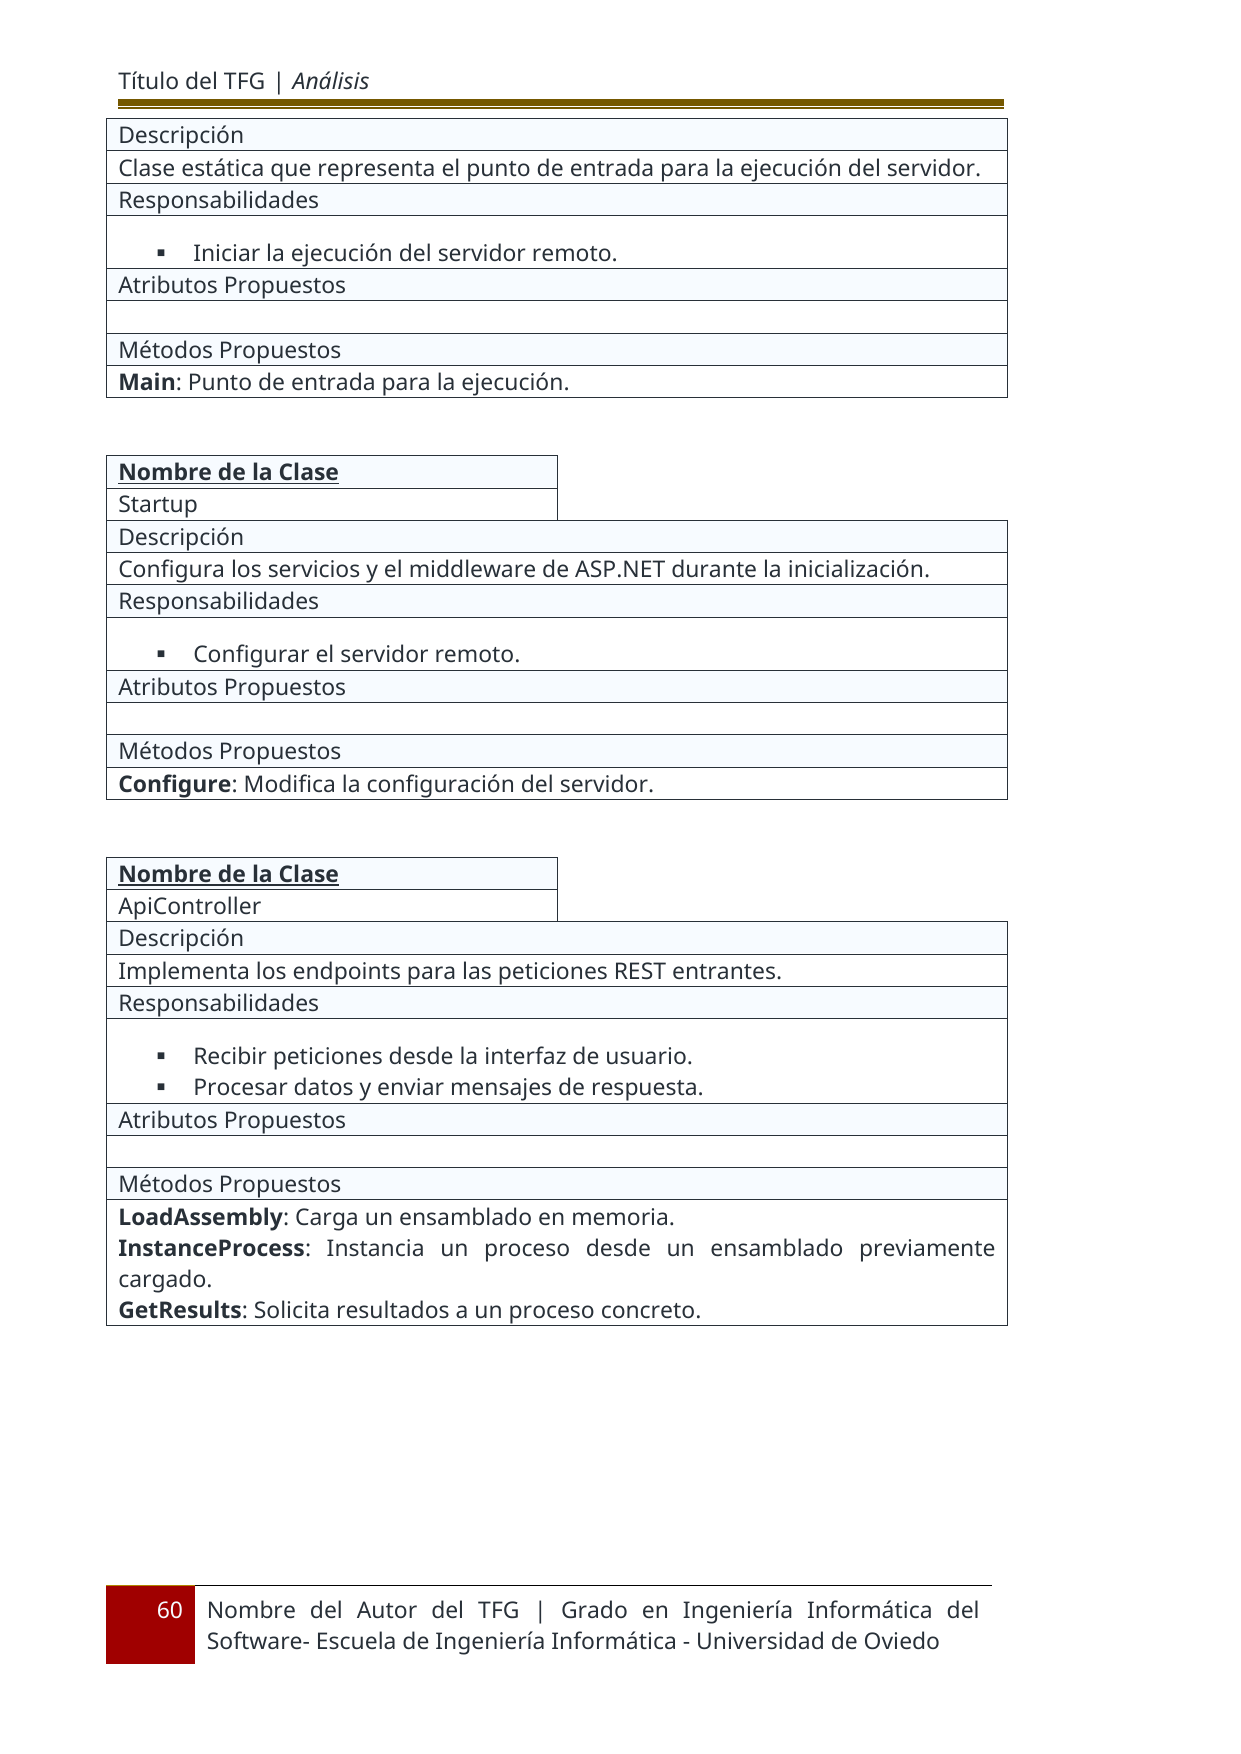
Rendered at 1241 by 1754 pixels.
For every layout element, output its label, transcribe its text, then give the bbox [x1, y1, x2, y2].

table_cell Responsabilidades [107, 585, 1007, 617]
table_cell Descripción [107, 922, 1007, 953]
table_cell Clase estática que representa el punto de entrada para la ejecución del servidor. [107, 151, 1007, 183]
table_cell [107, 703, 1007, 734]
table_cell [107, 1136, 1007, 1167]
table_cell Iniciar la ejecución del servidor remoto. [107, 216, 1007, 268]
table_cell [107, 301, 1007, 333]
table_cell Atributos Propuestos [107, 269, 1007, 300]
table_cell Configure: Modifica la configuración del servidor. [107, 768, 1007, 799]
table_cell Atributos Propuestos [107, 671, 1007, 702]
table_cell LoadAssembly: Carga un ensamblado en memoria. InstanceProcess: Instancia un proceso desde un ensamblado previamente cargado. GetResults: Solicita resultados a un proceso concreto. [107, 1200, 1007, 1325]
table_cell Descripción [107, 119, 1007, 150]
table_cell Métodos Propuestos [107, 1168, 1007, 1199]
table_cell Métodos Propuestos [107, 735, 1007, 767]
table_cell Main: Punto de entrada para la ejecución. [107, 366, 1007, 397]
table_cell Startup [107, 489, 557, 520]
table_header Nombre de la Clase [107, 858, 557, 889]
table_cell Configurar el servidor remoto. [107, 618, 1007, 670]
table_cell ApiController [107, 890, 557, 921]
table_cell Recibir peticiones desde la interfaz de usuario. Procesar datos y enviar mensajes de respuesta. [107, 1019, 1007, 1102]
table_cell Métodos Propuestos [107, 334, 1007, 365]
table_cell Configura los servicios y el middleware de ASP.NET durante la inicialización. [107, 553, 1007, 584]
table_header Nombre de la Clase [107, 456, 557, 487]
table_cell Implementa los endpoints para las peticiones REST entrantes. [107, 955, 1007, 986]
table_cell Responsabilidades [107, 987, 1007, 1018]
table_cell Atributos Propuestos [107, 1104, 1007, 1135]
table_cell Responsabilidades [107, 184, 1007, 215]
table_cell Descripción [107, 521, 1007, 552]
